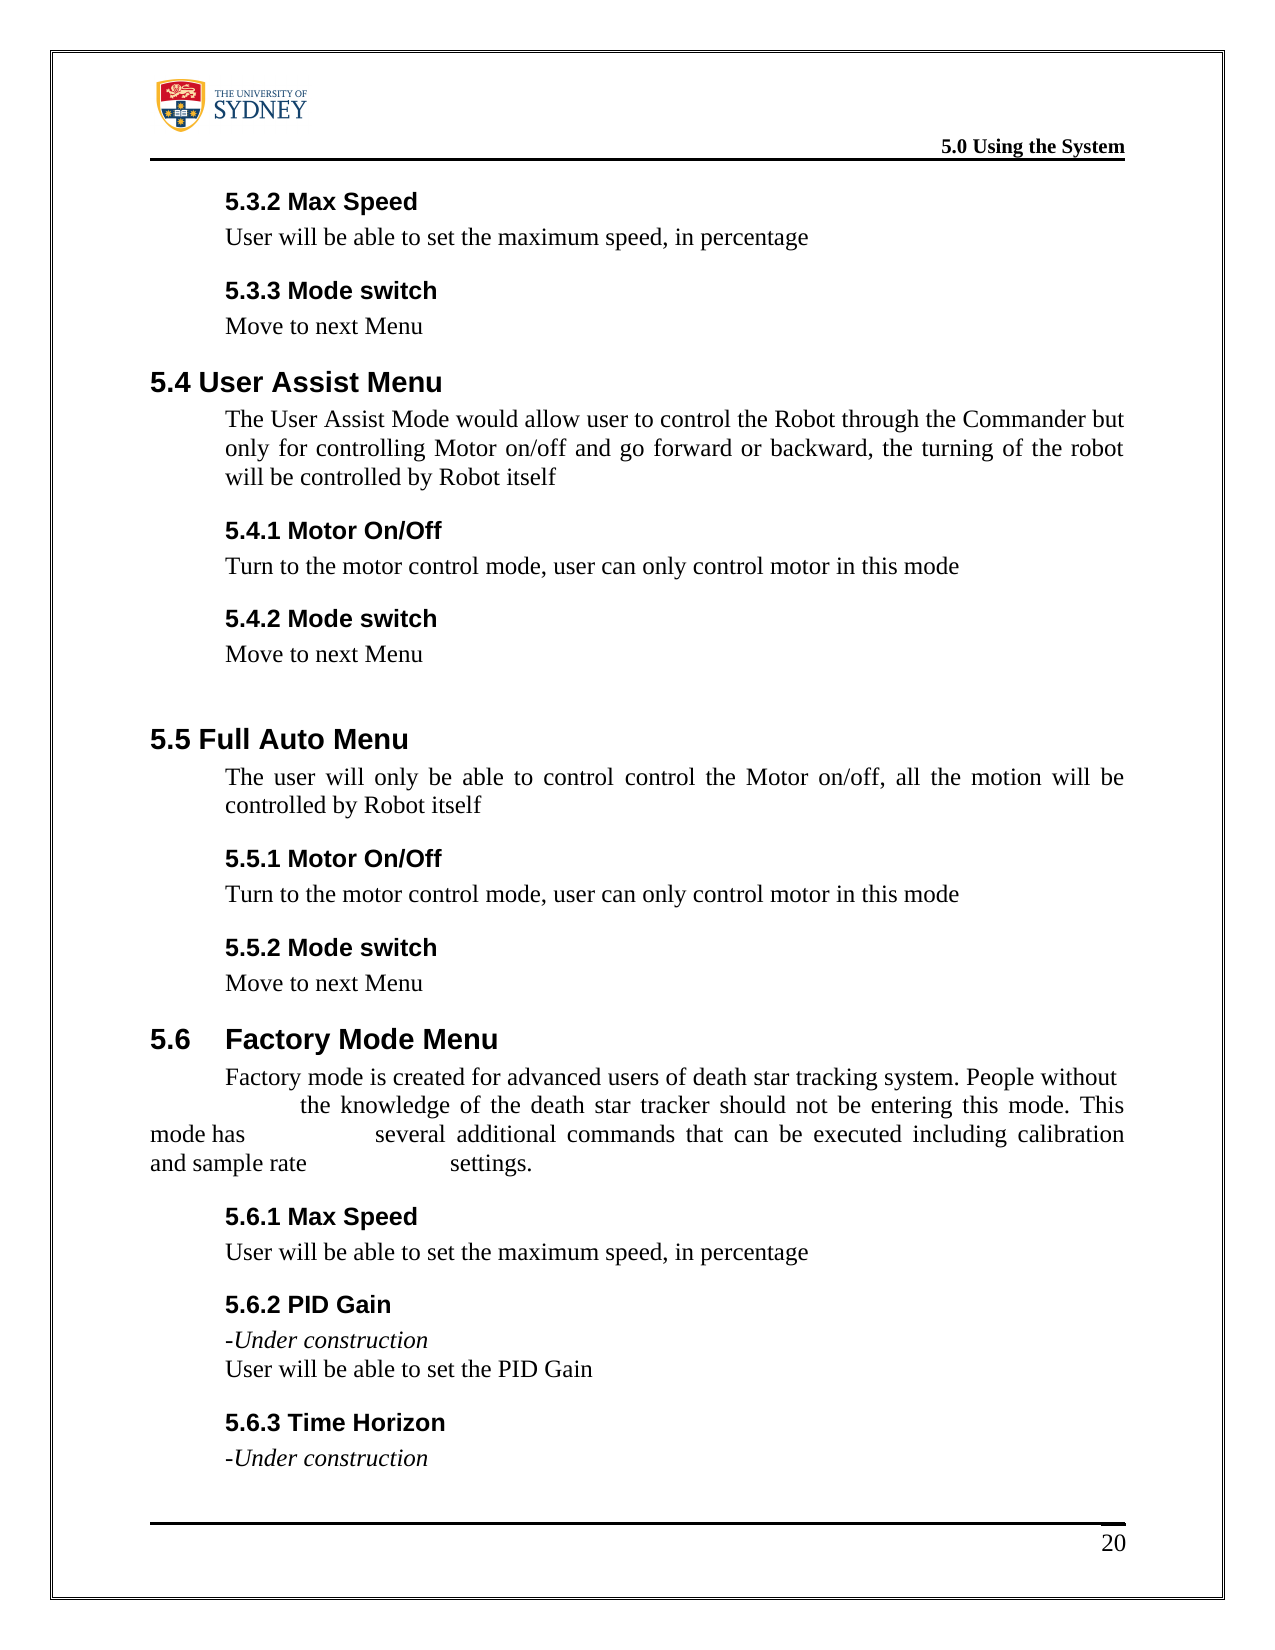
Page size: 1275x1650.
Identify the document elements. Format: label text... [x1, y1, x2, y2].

subtitle 5.5.1 Motor On/Off [225, 844, 1125, 873]
text -Under construction [225, 1443, 1125, 1472]
text Turn to the motor control mode, user can only control motor in this mode [150, 879, 1125, 908]
subtitle 5.3.2 Max Speed [225, 187, 1125, 216]
text Move to next Menu [150, 639, 1125, 668]
picture [150, 75, 312, 134]
subtitle 5.4.2 Mode switch [225, 604, 1125, 633]
text Move to next Menu [150, 311, 1125, 340]
text User will be able to set the maximum speed, in percentage [150, 1237, 1125, 1265]
subtitle 5.3.3 Mode switch [225, 276, 1125, 305]
text User will be able to set the maximum speed, in percentage [150, 222, 1125, 251]
subtitle 5.6.1 Max Speed [225, 1202, 1125, 1230]
text The User Assist Mode would allow user to control the Robot through the Commander but only for controlling Motor on/off and go forward or backward, the turning of the robot will be controlled by Robot itself [225, 404, 1125, 491]
text Factory mode is created for advanced users of death star tracking system. People without the knowledge of the death star tracker should not be entering this mode. This mode has several additional commands that can be executed including calibration and sample rate settings. [150, 1062, 1125, 1177]
subtitle 5.5.2 Mode switch [225, 933, 1125, 962]
text Turn to the motor control mode, user can only control motor in this mode [150, 551, 1125, 579]
text Move to next Menu [150, 968, 1125, 997]
text User will be able to set the PID Gain [150, 1354, 1125, 1383]
subtitle 5.6.2 PID Gain [225, 1290, 1125, 1319]
text The user will only be able to control control the Motor on/off, all the motion will be controlled by Robot itself [225, 762, 1125, 819]
subtitle 5.4.1 Motor On/Off [225, 516, 1125, 544]
text -Under construction [225, 1325, 1125, 1354]
subtitle 5.6 Factory Mode Menu [150, 1022, 1125, 1055]
subtitle 5.6.3 Time Horizon [225, 1408, 1125, 1437]
subtitle 5.5 Full Auto Menu [150, 722, 1125, 756]
subtitle 5.4 User Assist Menu [150, 365, 1125, 398]
